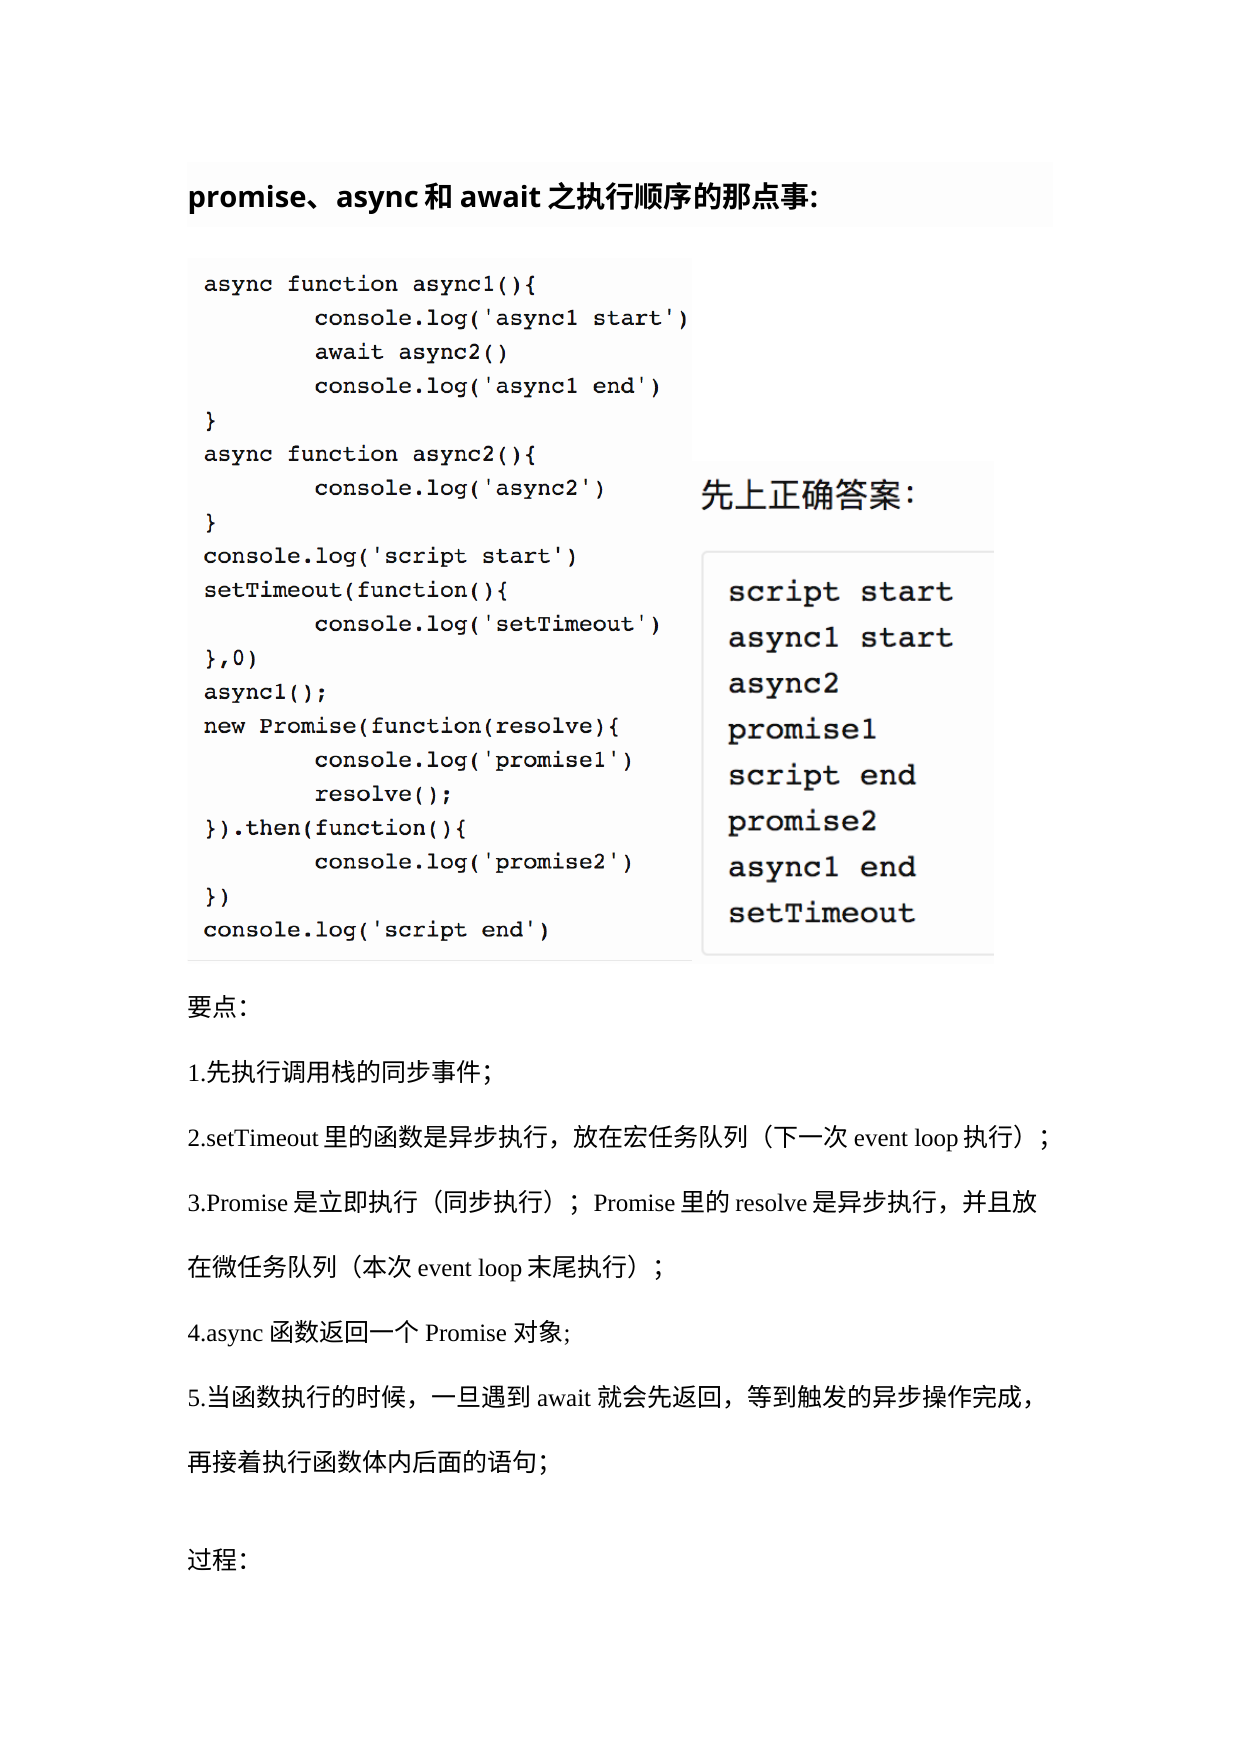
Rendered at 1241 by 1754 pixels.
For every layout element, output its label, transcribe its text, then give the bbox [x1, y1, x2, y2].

text 5.当函数执行的时候，一旦遇到 await 就会先返回，等到触发的异步操作完成，再接着执行函数体内后面的语句； [187, 1363, 1053, 1493]
picture [187, 258, 994, 964]
text 1.先执行调用栈的同步事件； [187, 1038, 1053, 1103]
text 要点： [187, 973, 1053, 1038]
subtitle 链接：https://blog.csdn.net/shuidinaozhongyan/article/details/78162134promise、async和await之执行顺序的那点事: [187, 162, 1053, 227]
text 过程： [187, 1526, 1053, 1591]
text 3.Promise是立即执行（同步执行）；Promise里的resolve是异步执行，并且放在微任务队列（本次event loop末尾执行）； [187, 1168, 1053, 1298]
text 4.async 函数返回一个 Promise 对象; [187, 1298, 1053, 1363]
text 2.setTimeout里的函数是异步执行，放在宏任务队列（下一次event loop执行）； [187, 1103, 1053, 1168]
